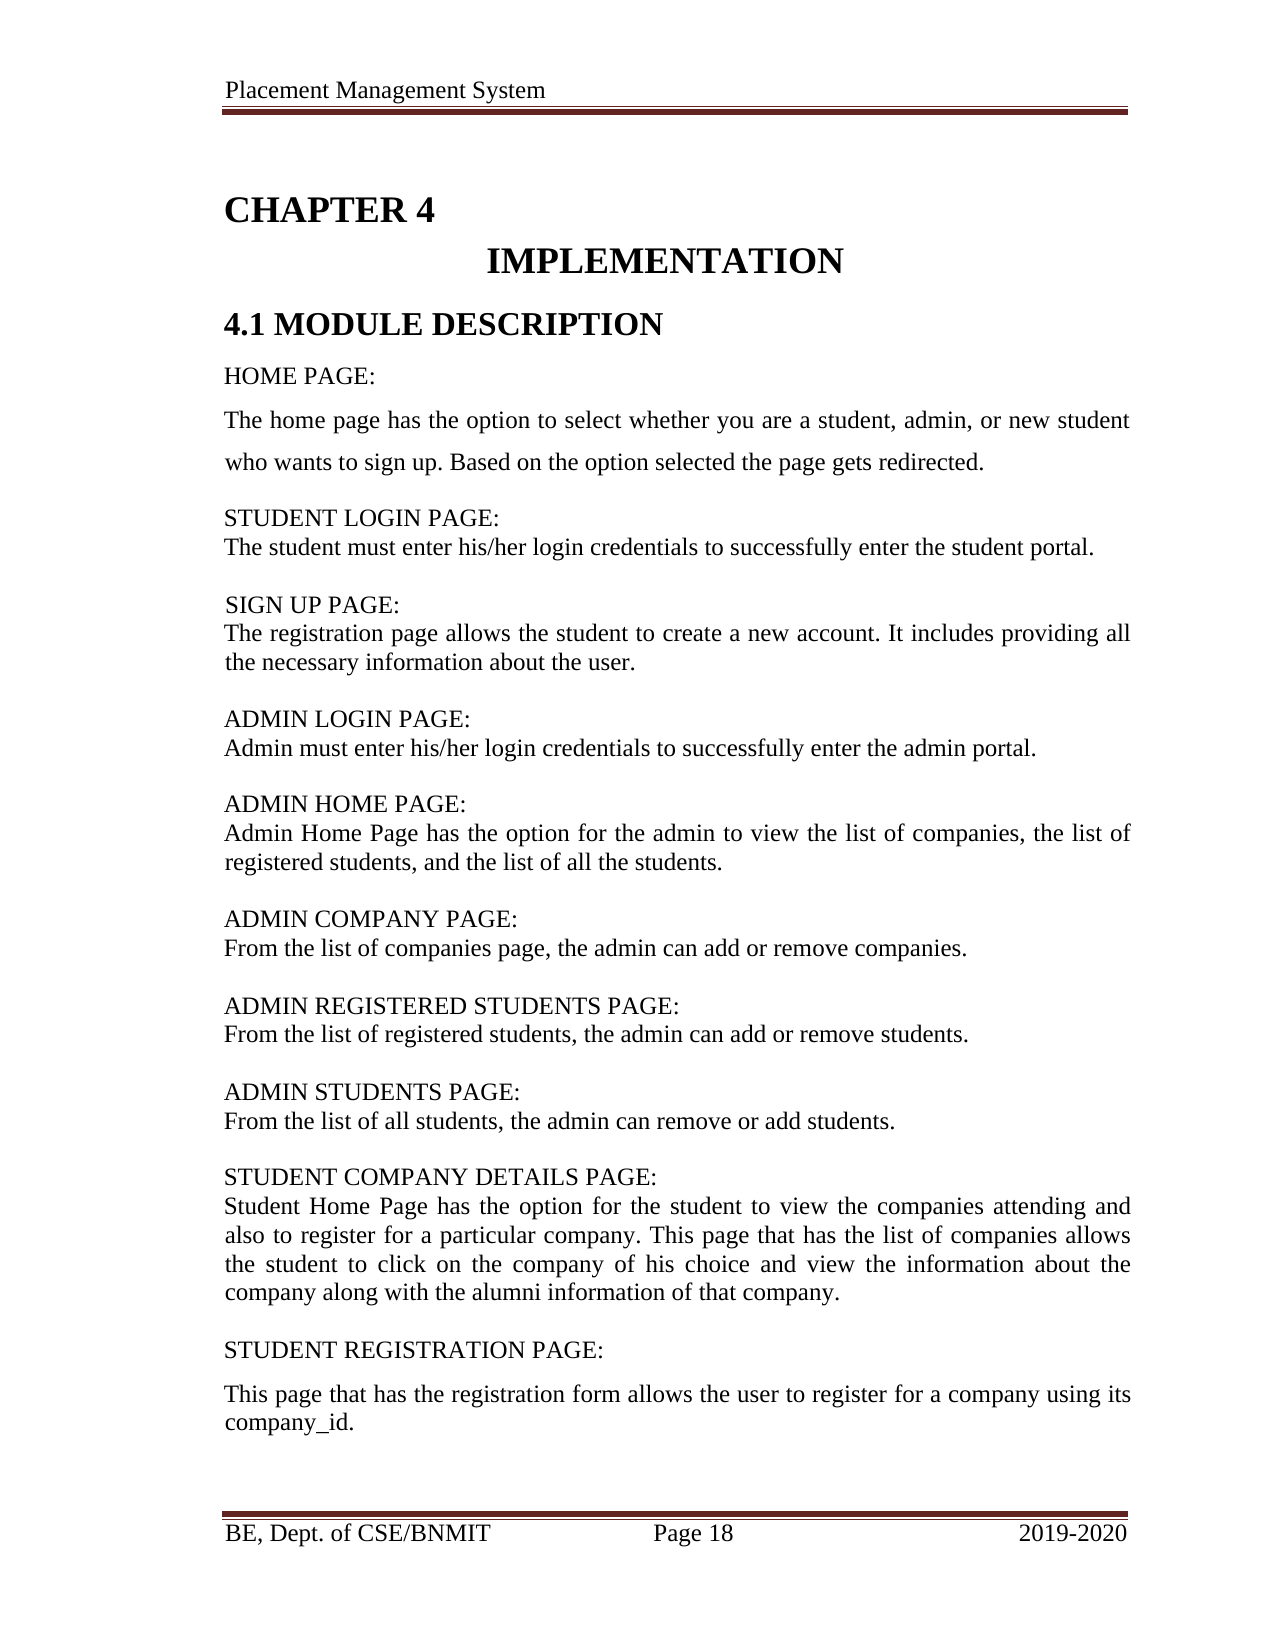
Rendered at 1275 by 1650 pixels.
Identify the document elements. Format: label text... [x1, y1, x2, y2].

subtitle CHAPTER 4 [223, 188, 1133, 231]
subtitle 4.1 MODULE DESCRIPTION [223, 304, 1133, 342]
text STUDENT COMPANY DETAILS PAGE: [223, 1162, 1132, 1191]
text The student must enter his/her login credentials to successfully enter the student portal. [223, 532, 1132, 561]
text STUDENT REGISTRATION PAGE: [223, 1335, 1132, 1364]
text From the list of all students, the admin can remove or add students. [223, 1106, 1132, 1134]
text ADMIN COMPANY PAGE: [223, 904, 1132, 933]
text This page that has the registration form allows the user to register for a company using its company_id. [223, 1379, 1132, 1436]
text STUDENT LOGIN PAGE: [223, 503, 1132, 532]
text ADMIN HOME PAGE: [223, 789, 1132, 818]
text SIGN UP PAGE: [225, 590, 1132, 618]
subtitle IMPLEMENTATION [223, 239, 1133, 282]
text Admin Home Page has the option for the admin to view the list of companies, the list of registered students, and the list of all the students. [223, 818, 1132, 876]
text The registration page allows the student to create a new account. It includes providing all the necessary information about the user. [223, 618, 1132, 676]
text From the list of registered students, the admin can add or remove students. [223, 1019, 1132, 1048]
text The home page has the option to select whether you are a student, admin, or new student who wants to sign up. Based on the option selected the page gets redirected. [223, 405, 1132, 475]
text ADMIN STUDENTS PAGE: [223, 1077, 1132, 1106]
text ADMIN REGISTERED STUDENTS PAGE: [223, 991, 1132, 1019]
text Student Home Page has the option for the student to view the companies attending and also to register for a particular company. This page that has the list of companies allows the student to click on the company of his choice and view the information about the company along with the alumni information of that company. [223, 1191, 1132, 1306]
text From the list of companies page, the admin can add or remove companies. [223, 933, 1132, 962]
text Admin must enter his/her login credentials to successfully enter the admin portal. [223, 733, 1132, 761]
text HOME PAGE: [223, 361, 1132, 390]
text ADMIN LOGIN PAGE: [223, 704, 1132, 733]
